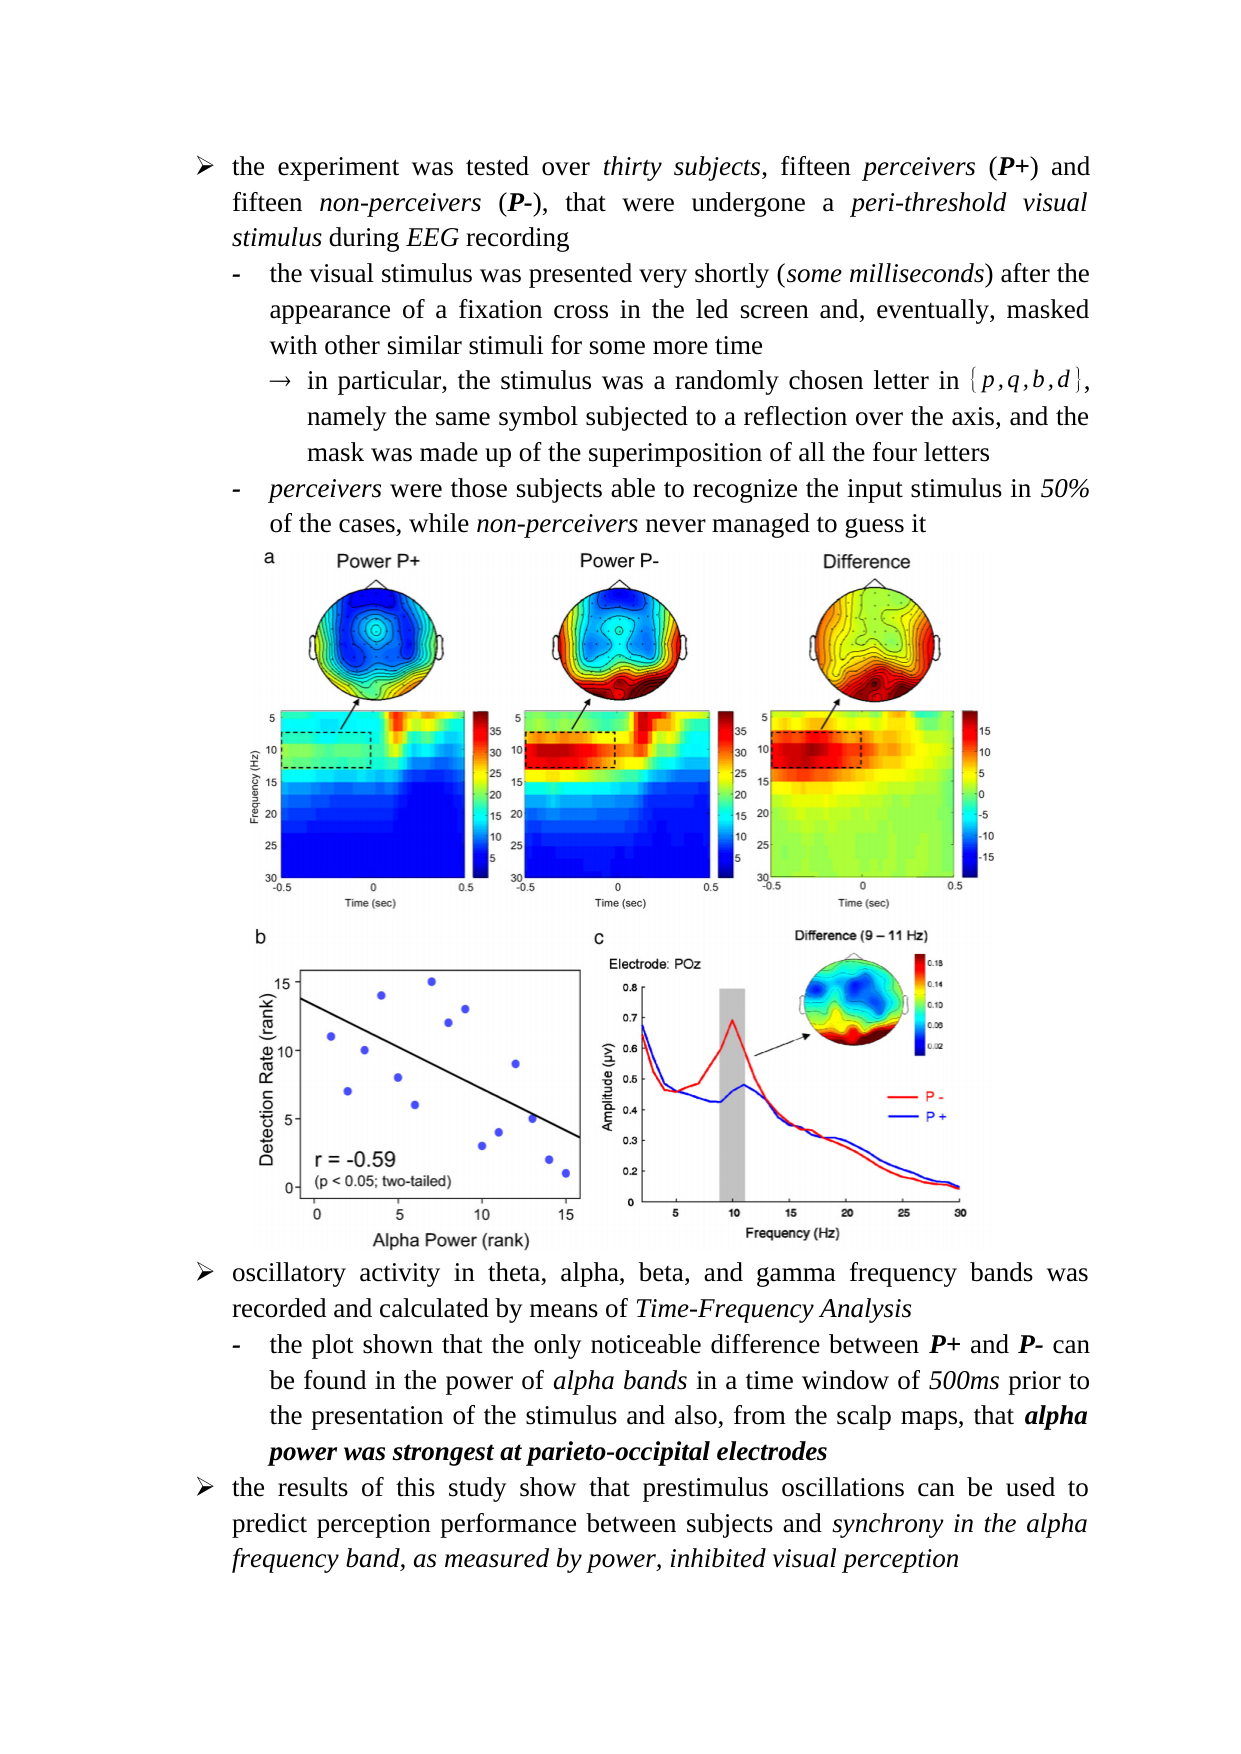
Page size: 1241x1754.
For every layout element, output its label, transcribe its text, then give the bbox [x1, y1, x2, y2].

list the visual stimulus was presented very shortly (some milliseconds) after the appearance of a fixation cross in the led screen and, eventually, masked with other similar stimuli for some more time [232, 257, 1090, 360]
list the experiment was tested over thirty subjects, fifteen perceivers (P+) and fifteen non-perceivers (P-), that were undergone a peri-threshold visual stimulus during EEG recording [194, 150, 1090, 253]
list the results of this study show that prestimulus oscillations can be used to predict perception performance between subjects and synchrony in the alpha frequency band, as measured by power, inhibited visual perception [194, 1471, 1090, 1574]
list perceivers were those subjects able to recognize the input stimulus in 50% of the cases, while non-perceivers never managed to guess it [232, 472, 1090, 539]
list in particular, the stimulus was a randomly chosen letter in , namely the same symbol subjected to a reflection over the axis, and the mask was made up of the superimposition of all the four letters [269, 364, 1090, 467]
list the plot shown that the only noticeable difference between P+ and P- can be found in the power of alpha bands in a time window of 500ms prior to the presentation of the stimulus and also, from the scalp maps, that alpha power was strongest at parieto-occipital electrodes [232, 1328, 1090, 1466]
list oscillatory activity in theta, alpha, beta, and gamma frequency bands was recorded and calculated by means of Time-Frequency Analysis [194, 1256, 1090, 1323]
